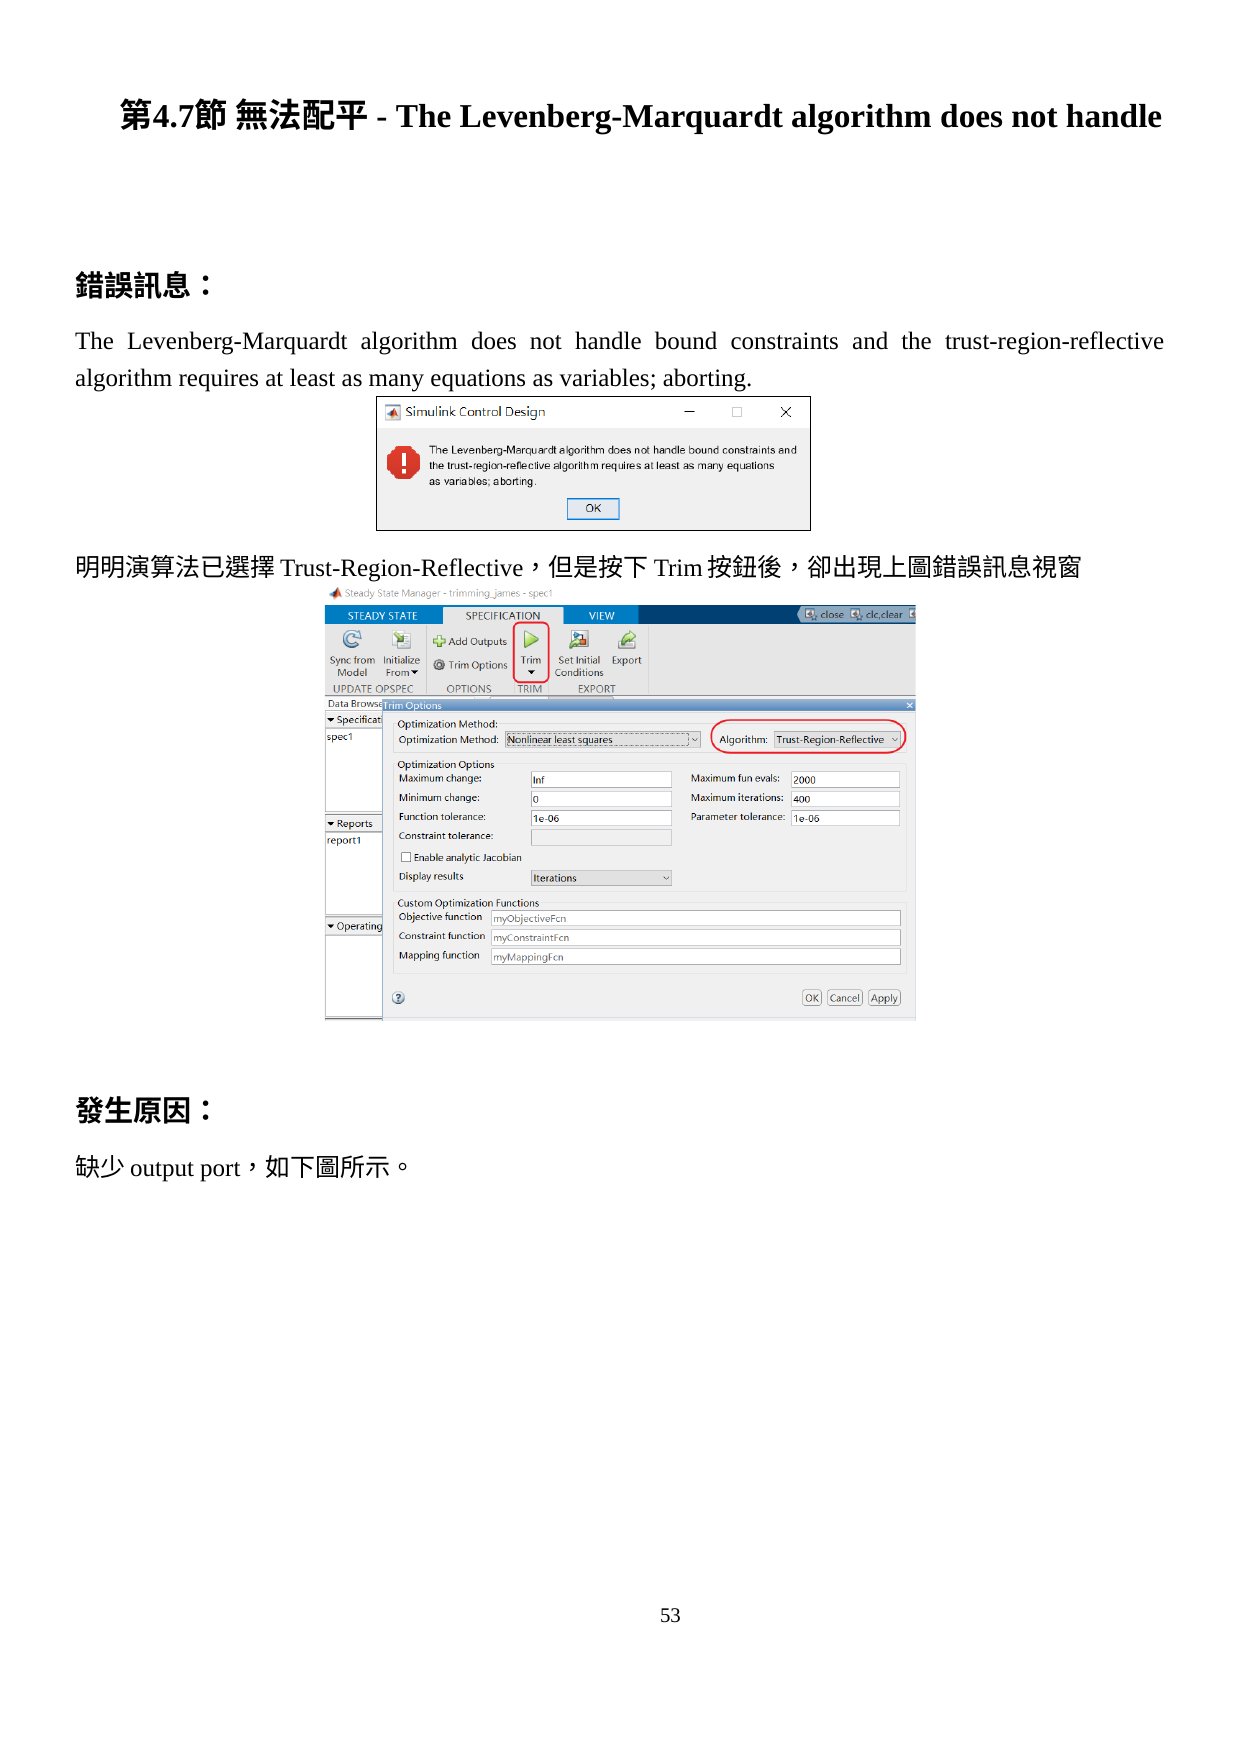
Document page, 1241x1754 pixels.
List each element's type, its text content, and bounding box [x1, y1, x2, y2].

text 發生原因： [75, 1071, 1165, 1146]
text 明明演算法已選擇Trust-Region-Reflective，但是按下Trim按鈕後，卻出現上圖錯誤訊息視窗 [75, 546, 1165, 584]
picture [377, 397, 810, 530]
picture [324, 583, 916, 1021]
text The Levenberg-Marquardt algorithm does not handle bound constraints and the trust-region-reflective algorithm requires at least as many equations as variables; aborting. [75, 321, 1165, 396]
text 缺少output port，如下圖所示。 [75, 1146, 1165, 1184]
subtitle 無法配平 - The Levenberg-Marquardt algorithm does not handle [119, 75, 1165, 150]
text 錯誤訊息： [75, 246, 1165, 321]
